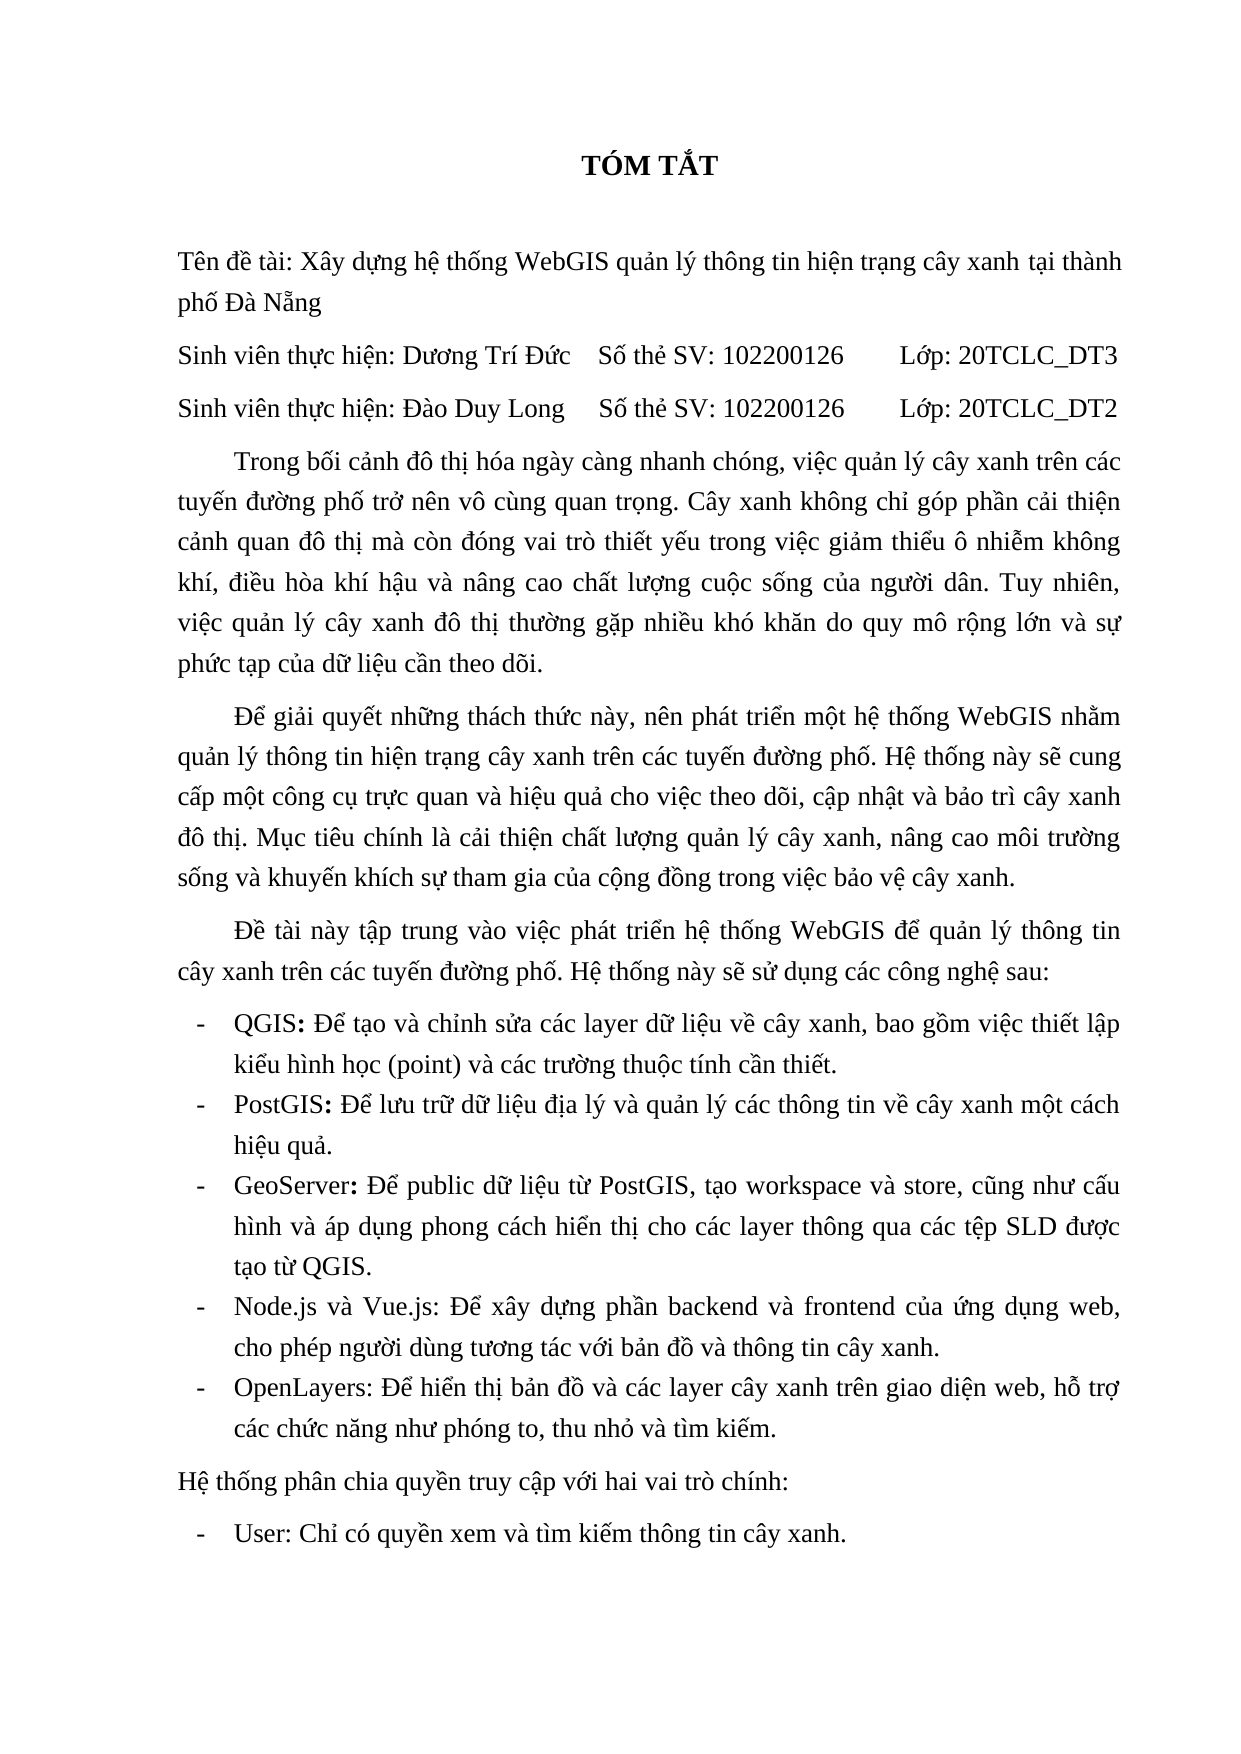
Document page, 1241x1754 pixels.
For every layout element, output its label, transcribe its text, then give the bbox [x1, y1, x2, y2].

list Node.js và Vue.js: Để xây dựng phần backend và frontend của ứng dụng web, cho phép người dùng tương tác với bản đồ và thông tin cây xanh. [196, 1290, 1122, 1362]
list GeoServer: Để public dữ liệu từ PostGIS, tạo workspace và store, cũng như cấu hình và áp dụng phong cách hiển thị cho các layer thông qua các tệp SLD được tạo từ QGIS. [196, 1169, 1122, 1281]
subtitle TÓM TẮT [177, 148, 1122, 181]
list User: Chỉ có quyền xem và tìm kiếm thông tin cây xanh. [196, 1517, 1122, 1549]
text Đề tài này tập trung vào việc phát triển hệ thống WebGIS để quản lý thông tin cây xanh trên các tuyến đường phố. Hệ thống này sẽ sử dụng các công nghệ sau: [177, 914, 1122, 986]
text Sinh viên thực hiện: Dương Trí Đức Số thẻ SV: 102200126 Lớp: 20TCLC_DT3 [177, 339, 1122, 370]
list PostGIS: Để lưu trữ dữ liệu địa lý và quản lý các thông tin về cây xanh một cách hiệu quả. [196, 1088, 1122, 1160]
text Trong bối cảnh đô thị hóa ngày càng nhanh chóng, việc quản lý cây xanh trên các tuyến đường phố trở nên vô cùng quan trọng. Cây xanh không chỉ góp phần cải thiện cảnh quan đô thị mà còn đóng vai trò thiết yếu trong việc giảm thiểu ô nhiễm không khí, điều hòa khí hậu và nâng cao chất lượng cuộc sống của người dân. Tuy nhiên, việc quản lý cây xanh đô thị thường gặp nhiều khó khăn do quy mô rộng lớn và sự phức tạp của dữ liệu cần theo dõi. [177, 444, 1122, 678]
text Để giải quyết những thách thức này, nên phát triển một hệ thống WebGIS nhằm quản lý thông tin hiện trạng cây xanh trên các tuyến đường phố. Hệ thống này sẽ cung cấp một công cụ trực quan và hiệu quả cho việc theo dõi, cập nhật và bảo trì cây xanh đô thị. Mục tiêu chính là cải thiện chất lượng quản lý cây xanh, nâng cao môi trường sống và khuyến khích sự tham gia của cộng đồng trong việc bảo vệ cây xanh. [177, 699, 1122, 892]
text Tên đề tài: Xây dựng hệ thống WebGIS quản lý thông tin hiện trạng cây xanh tại thành phố Đà Nẵng [177, 245, 1122, 317]
list QGIS: Để tạo và chỉnh sửa các layer dữ liệu về cây xanh, bao gồm việc thiết lập kiểu hình học (point) và các trường thuộc tính cần thiết. [196, 1007, 1122, 1079]
text Hệ thống phân chia quyền truy cập với hai vai trò chính: [177, 1464, 1122, 1496]
list OpenLayers: Để hiển thị bản đồ và các layer cây xanh trên giao diện web, hỗ trợ các chức năng như phóng to, thu nhỏ và tìm kiếm. [196, 1371, 1122, 1443]
text Sinh viên thực hiện: Đào Duy Long Số thẻ SV: 102200126 Lớp: 20TCLC_DT2 [177, 392, 1122, 423]
